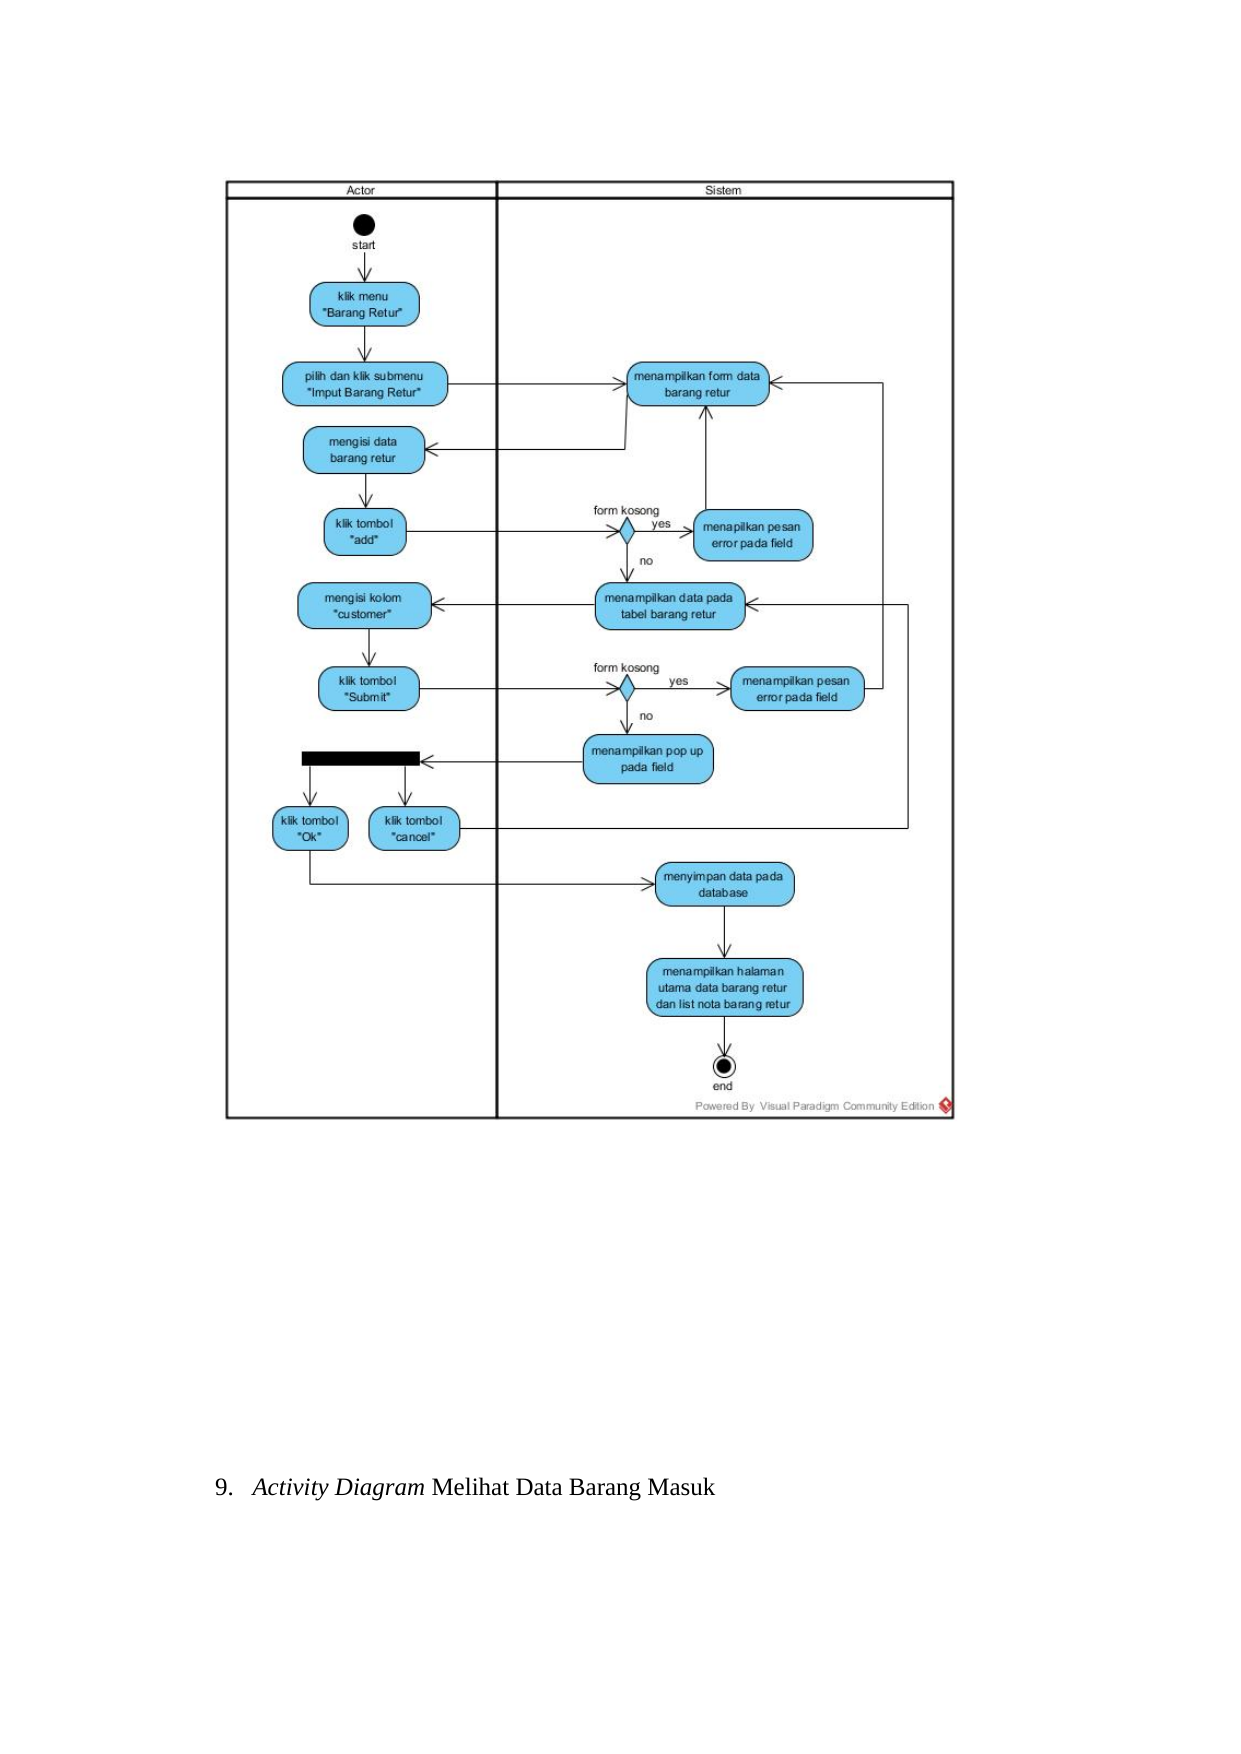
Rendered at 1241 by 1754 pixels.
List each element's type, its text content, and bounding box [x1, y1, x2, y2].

list Activity Diagram Melihat Data Barang Masuk [215, 1472, 1004, 1501]
picture [222, 177, 959, 1124]
